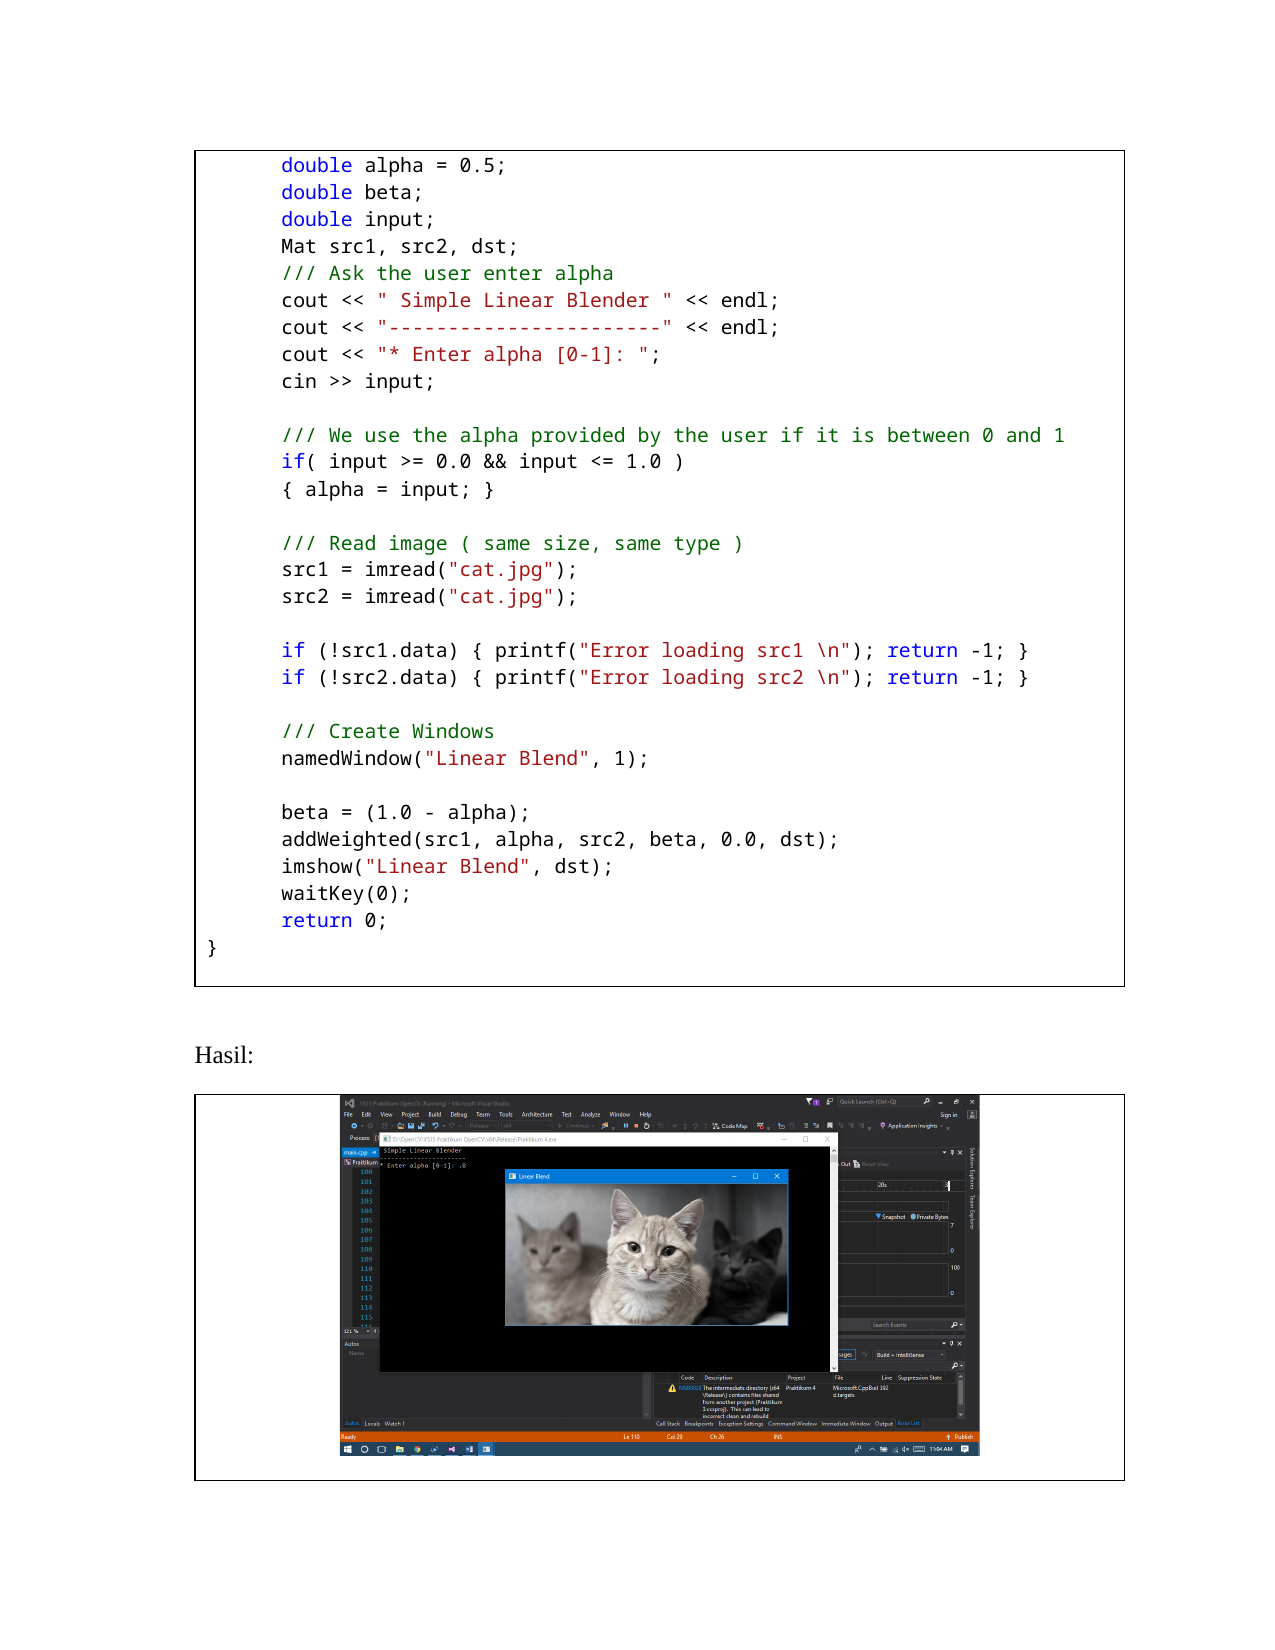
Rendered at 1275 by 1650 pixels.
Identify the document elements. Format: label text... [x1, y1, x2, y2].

picture [339, 1095, 980, 1456]
text Hasil: [194, 1040, 1125, 1069]
table_header [196, 1095, 1124, 1480]
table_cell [196, 151, 1124, 986]
